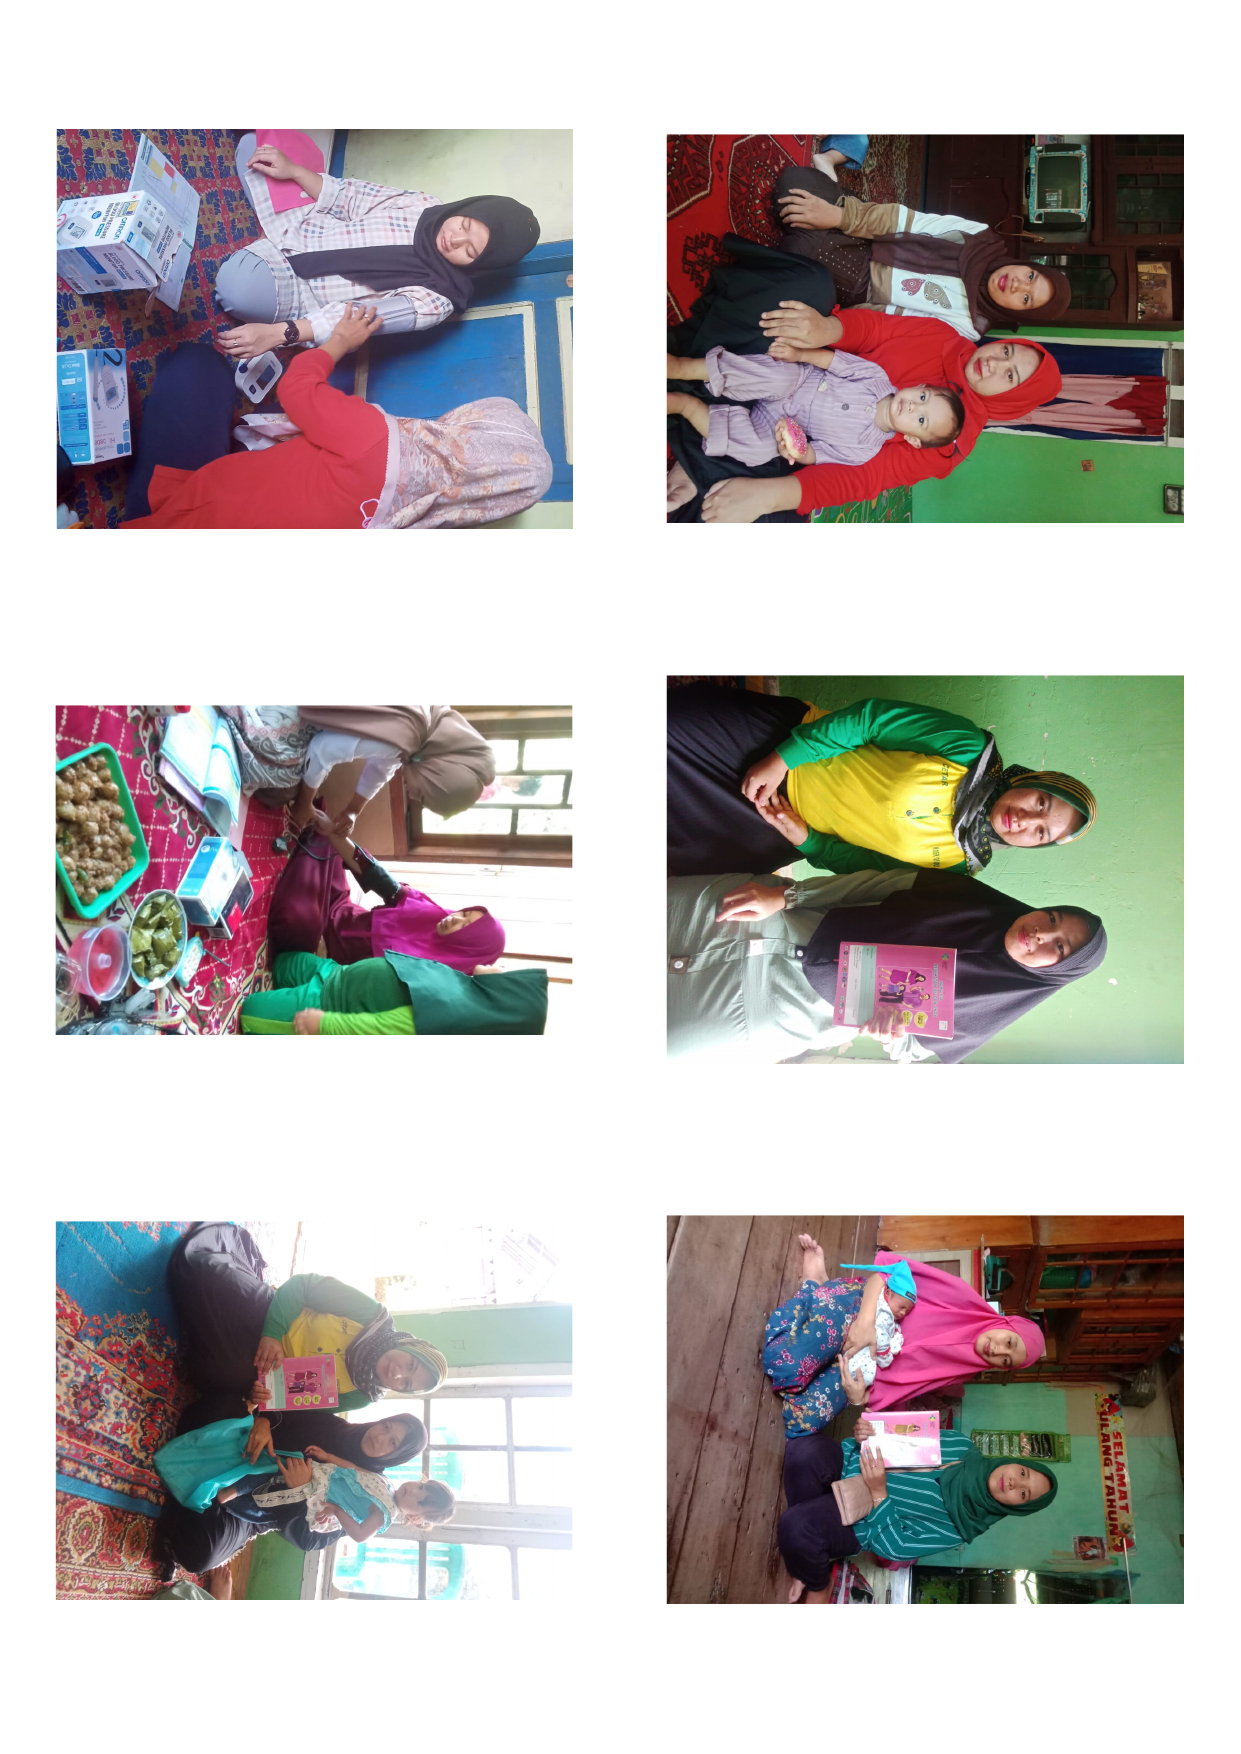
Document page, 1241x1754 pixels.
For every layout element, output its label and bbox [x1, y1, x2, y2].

table_header [44, 59, 620, 599]
picture [55, 706, 573, 1035]
picture [667, 135, 1184, 523]
table_cell [620, 1140, 1195, 1681]
table_cell [44, 600, 620, 1140]
picture [56, 1222, 573, 1600]
picture [667, 1216, 1184, 1604]
table_header [620, 59, 1195, 599]
picture [667, 676, 1184, 1064]
table_cell [620, 600, 1195, 1140]
table_cell [44, 1140, 620, 1681]
picture [57, 129, 573, 529]
